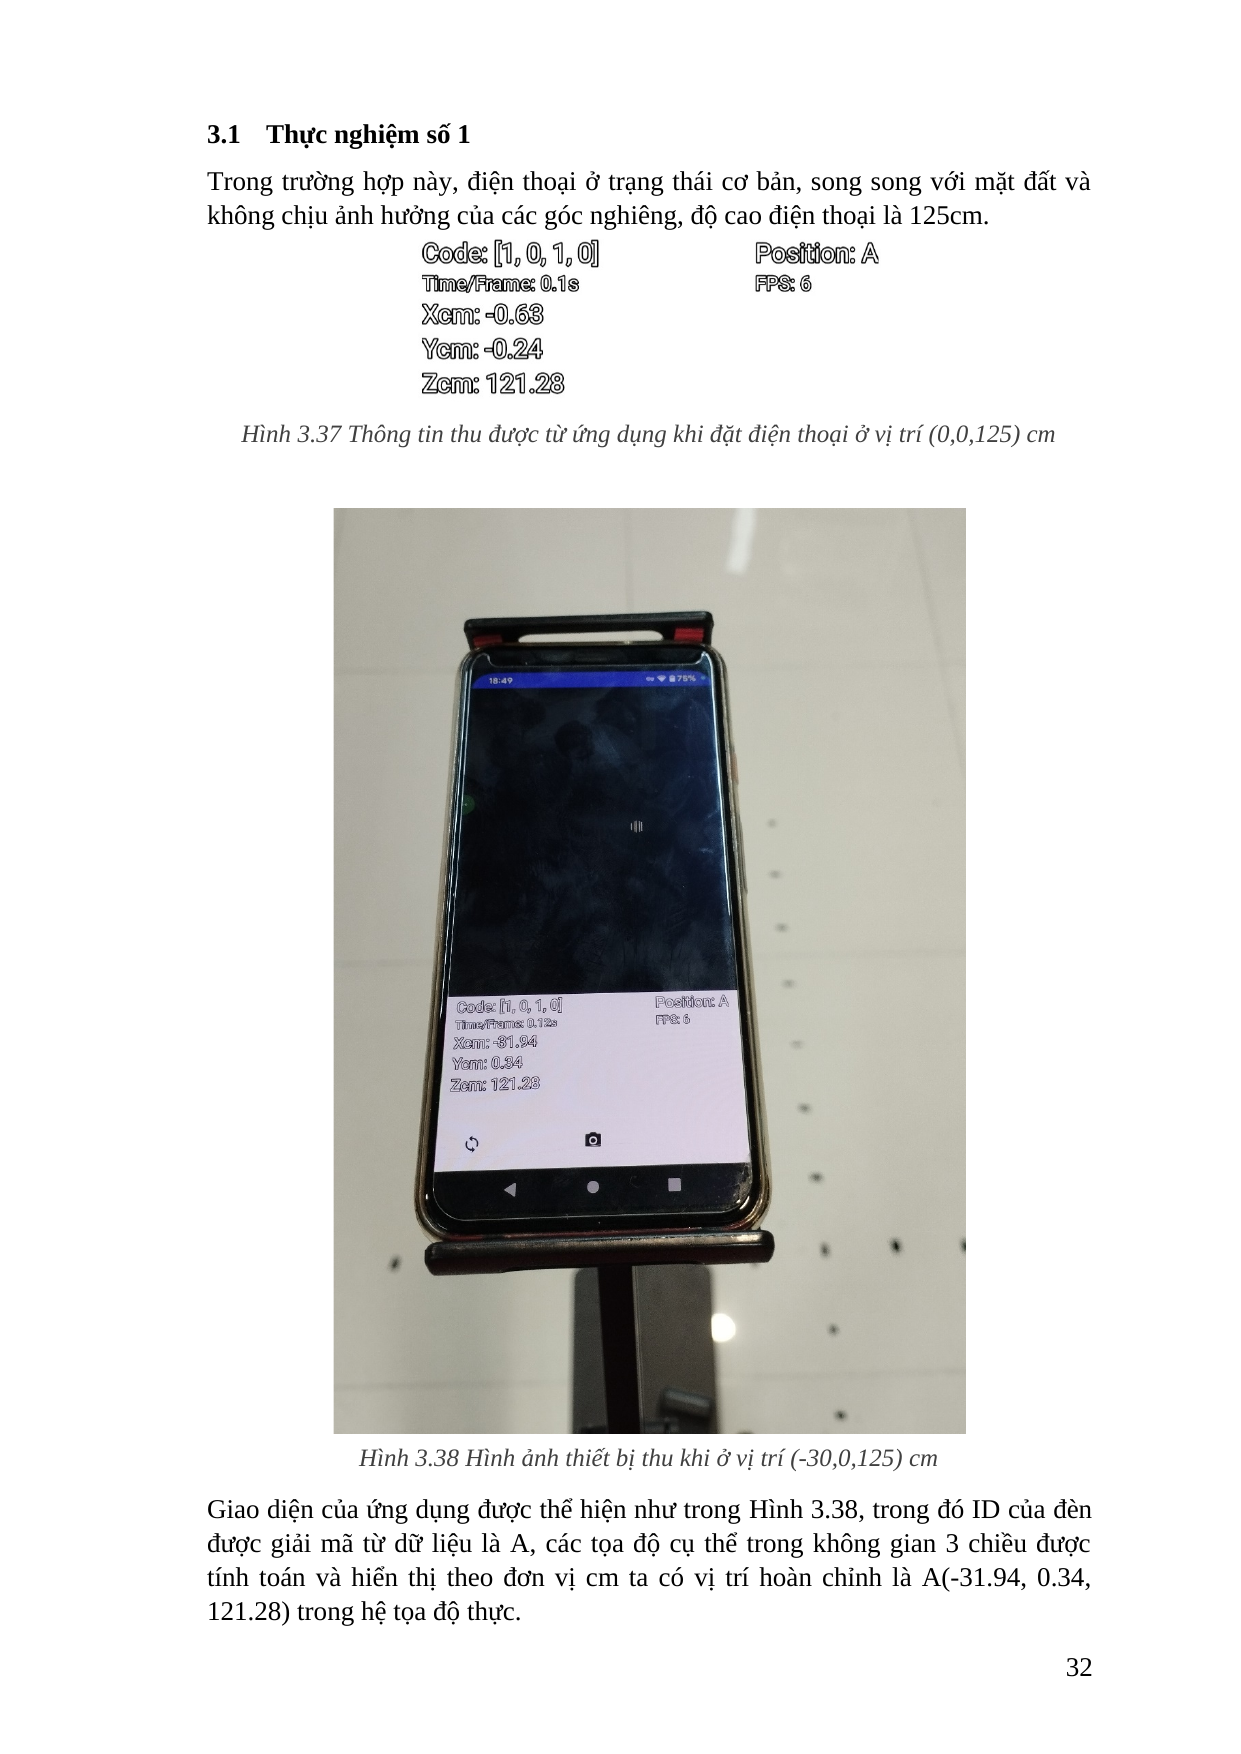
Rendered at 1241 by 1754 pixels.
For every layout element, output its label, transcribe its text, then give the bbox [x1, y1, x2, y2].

subtitle Thực nghiệm số 1 [207, 118, 1092, 149]
picture [407, 239, 893, 410]
text Trong trường hợp này, điện thoại ở trạng thái cơ bản, song song với mặt đất và không chịu ảnh hưởng của các góc nghiêng, độ cao điện thoại là 125cm. [207, 165, 1092, 230]
picture [333, 508, 966, 1434]
